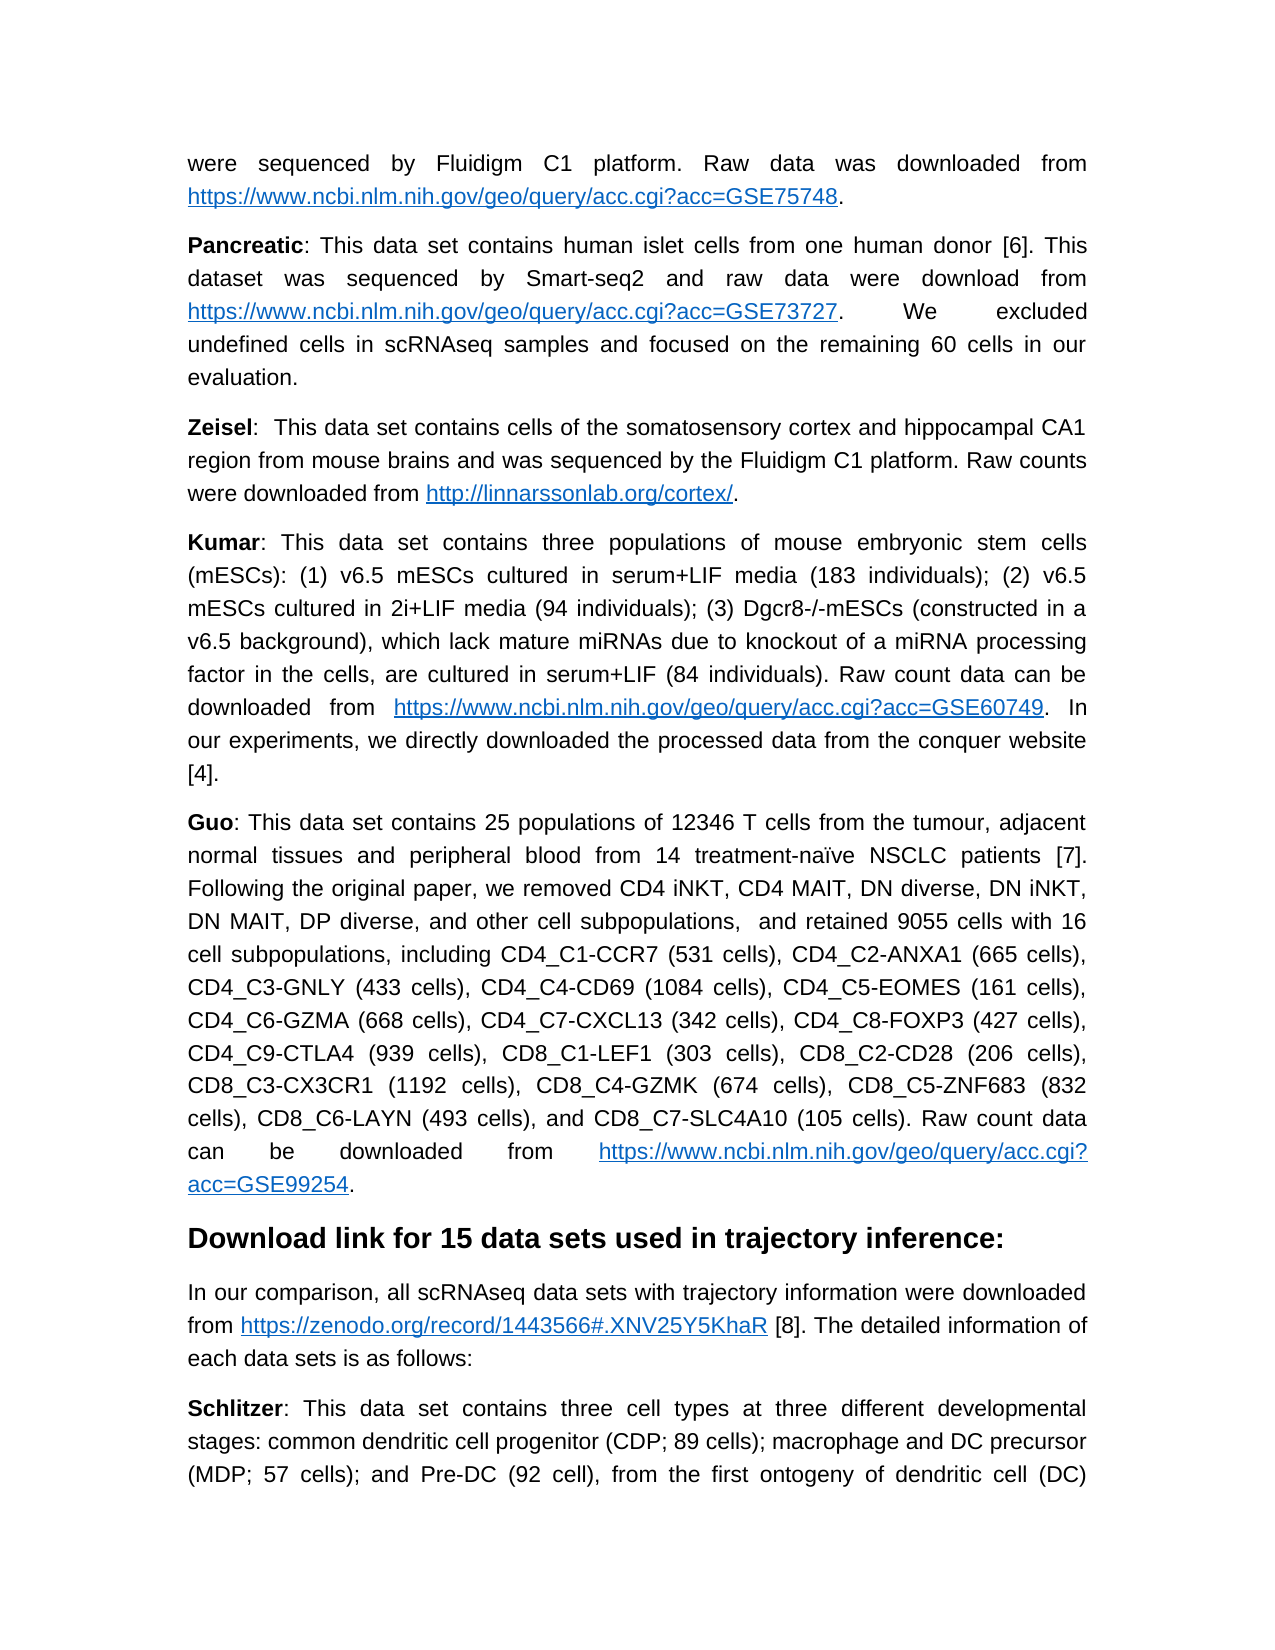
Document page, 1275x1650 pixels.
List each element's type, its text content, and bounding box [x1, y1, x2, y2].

text Zeisel: This data set contains cells of the somatosensory cortex and hippocampal CA1 region from mouse brains and was sequenced by the Fluidigm C1 platform. Raw counts were downloaded from http://linnarssonlab.org/cortex/. [187, 414, 1087, 506]
text In our comparison, all scRNAseq data sets with trajectory information were downloaded from https://zenodo.org/record/1443566#.XNV25Y5KhaR [8]. The detailed information of each data sets is as follows: [187, 1279, 1087, 1372]
text Pancreatic: This data set contains human islet cells from one human donor [6]. This dataset was sequenced by Smart-seq2 and raw data were download from https://www.ncbi.nlm.nih.gov/geo/query/acc.cgi?acc=GSE73727. We excluded undefined cells in scRNAseq samples and focused on the remaining 60 cells in our evaluation. [187, 232, 1087, 391]
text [187, 1395, 1087, 1487]
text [187, 150, 1087, 209]
text Guo: This data set contains 25 populations of 12346 T cells from the tumour, adjacent normal tissues and peripheral blood from 14 treatment-naïve NSCLC patients [7]. Following the original paper, we removed CD4 iNKT, CD4 MAIT, DN diverse, DN iNKT, DN MAIT, DP diverse, and other cell subpopulations, and retained 9055 cells with 16 cell subpopulations, including CD4_C1-CCR7 (531 cells), CD4_C2-ANXA1 (665 cells), CD4_C3-GNLY (433 cells), CD4_C4-CD69 (1084 cells), CD4_C5-EOMES (161 cells), CD4_C6-GZMA (668 cells), CD4_C7-CXCL13 (342 cells), CD4_C8-FOXP3 (427 cells), CD4_C9-CTLA4 (939 cells), CD8_C1-LEF1 (303 cells), CD8_C2-CD28 (206 cells), CD8_C3-CX3CR1 (1192 cells), CD8_C4-GZMK (674 cells), CD8_C5-ZNF683 (832 cells), CD8_C6-LAYN (493 cells), and CD8_C7-SLC4A10 (105 cells). Raw count data can be downloaded from https://www.ncbi.nlm.nih.gov/geo/query/acc.cgi?acc=GSE99254. [187, 809, 1087, 1198]
text Kumar: This data set contains three populations of mouse embryonic stem cells (mESCs): (1) v6.5 mESCs cultured in serum+LIF media (183 individuals); (2) v6.5 mESCs cultured in 2i+LIF media (94 individuals); (3) Dgcr8-/-mESCs (constructed in a v6.5 background), which lack mature miRNAs due to knockout of a miRNA processing factor in the cells, are cultured in serum+LIF (84 individuals). Raw count data can be downloaded from https://www.ncbi.nlm.nih.gov/geo/query/acc.cgi?acc=GSE60749. In our experiments, we directly downloaded the processed data from the conquer website [4]. [187, 529, 1087, 786]
text Download link for 15 data sets used in trajectory inference: [187, 1221, 1087, 1254]
